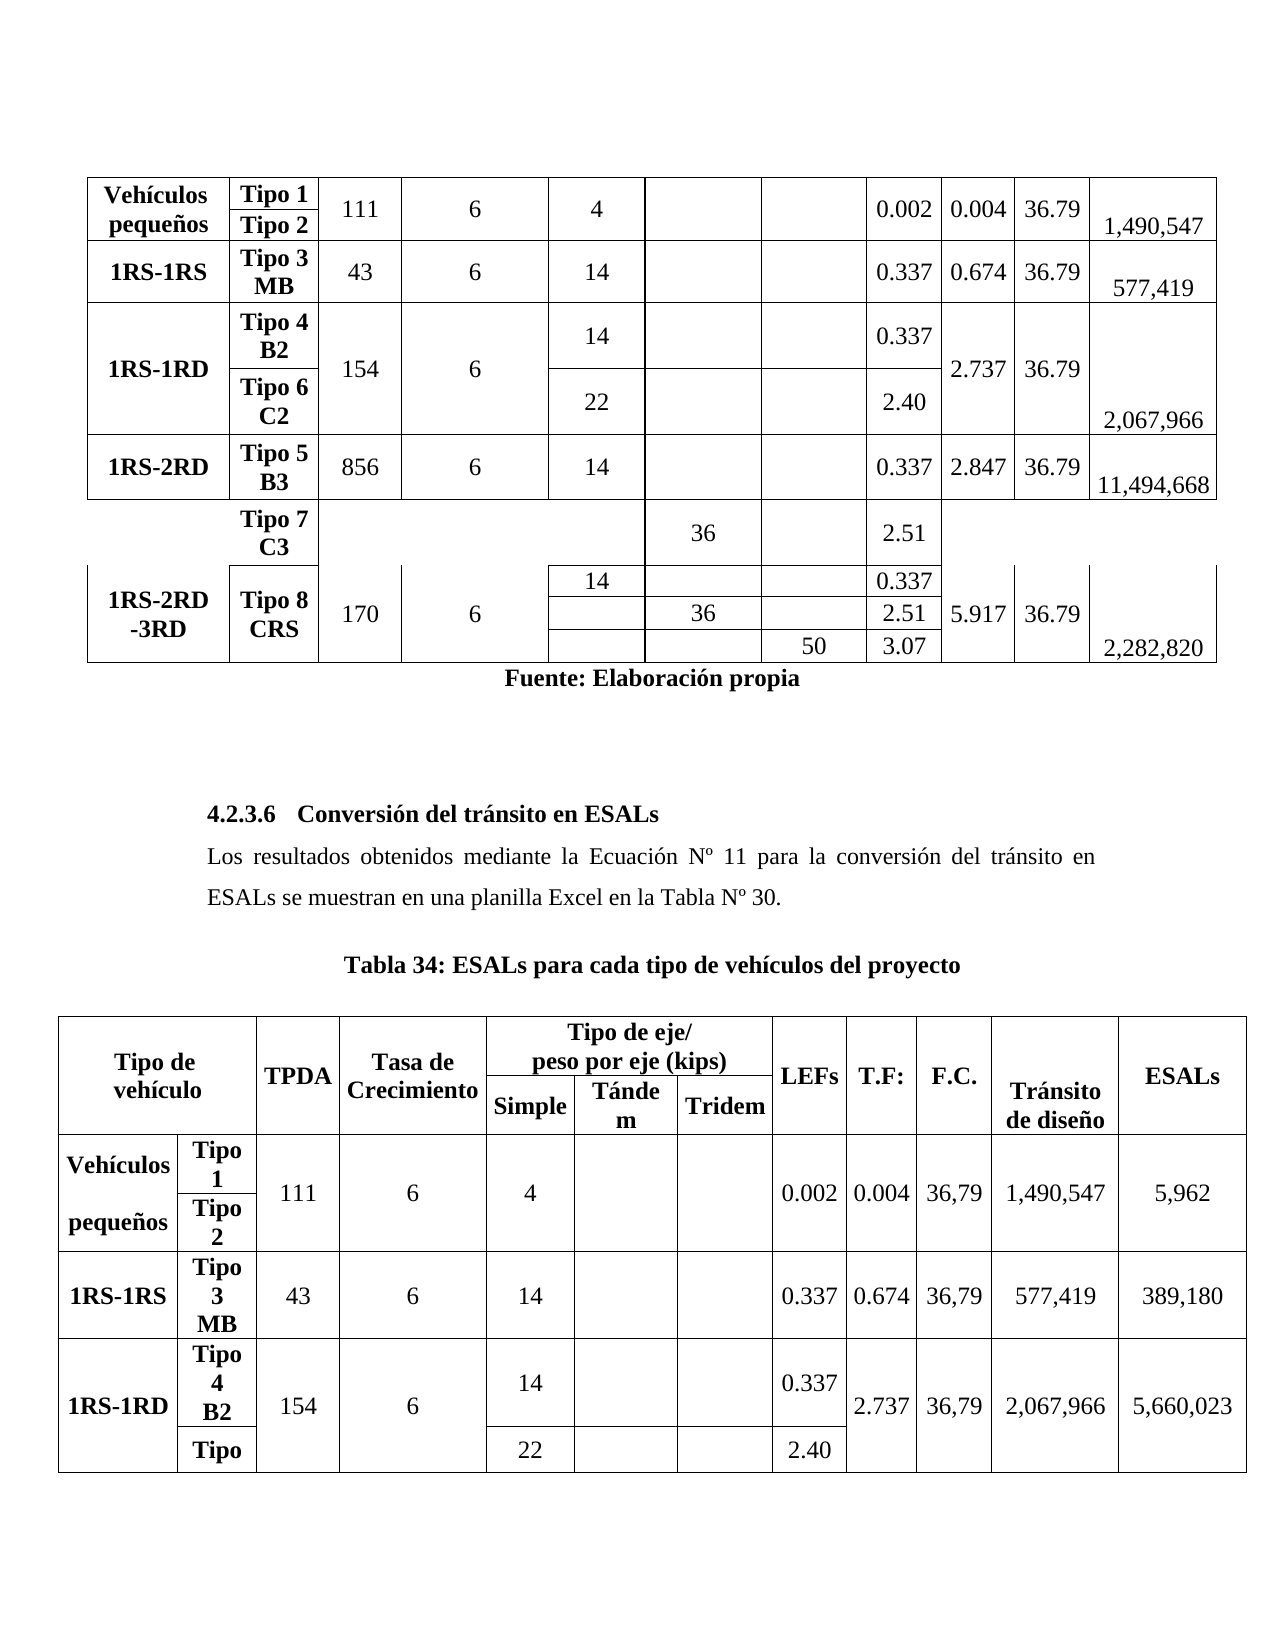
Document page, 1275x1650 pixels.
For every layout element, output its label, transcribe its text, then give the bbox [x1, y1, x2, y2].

table_cell 170 [319, 565, 401, 662]
table_cell 0.337 [867, 241, 941, 302]
table_cell 6 [402, 303, 548, 433]
table_cell 14 [549, 566, 644, 596]
table_cell 2,067,966 [992, 1339, 1118, 1472]
table_cell [575, 1339, 677, 1426]
table_cell 6 [402, 435, 548, 499]
table_header Tipo de vehículo [59, 1017, 256, 1134]
table_cell 6 [402, 565, 548, 662]
table_cell Tipo 1 [178, 1135, 256, 1192]
table_cell 6 [402, 241, 548, 302]
table_cell 1RS-2RD [88, 435, 229, 499]
table_cell 0.674 [942, 241, 1014, 302]
table_cell 22 [487, 1427, 574, 1472]
table_cell 0.337 [867, 435, 941, 499]
table_cell 36.79 [1015, 565, 1089, 662]
table_cell 1RS-1RS [59, 1252, 177, 1338]
table_cell 1RS-1RS [88, 241, 229, 302]
table_cell [762, 500, 866, 565]
table_header F.C. [917, 1017, 991, 1134]
table_cell Vehículos pequeños [88, 178, 229, 240]
table_cell 577,419 [1090, 241, 1216, 302]
table_cell 1RS-1RD [59, 1339, 177, 1472]
table_cell [762, 566, 866, 596]
table_cell [762, 369, 866, 433]
text Los resultados obtenidos mediante la Ecuación Nº 11 para la conversión del tránsito en ESALs se muestran en una planilla Excel en la Tabla Nº 30. [207, 842, 1098, 911]
table_cell 6 [402, 178, 548, 240]
table_cell 36 [646, 597, 761, 629]
table_header Tipo de eje/ peso por eje (kips) [487, 1017, 772, 1075]
table_cell 0.337 [773, 1339, 846, 1426]
table_cell 577,419 [992, 1252, 1118, 1338]
table_cell 6 [340, 1252, 486, 1338]
table_cell 1,490,547 [992, 1135, 1118, 1251]
table_cell Tipo 7 C3 [229, 500, 318, 565]
table_cell Simple [487, 1076, 574, 1134]
table_cell 0.337 [773, 1252, 846, 1338]
table_cell 5.917 [942, 565, 1014, 662]
table_header Tránsito de diseño [992, 1017, 1118, 1134]
table_cell 389,180 [1119, 1252, 1246, 1338]
table_cell [646, 369, 761, 433]
table_cell Tipo 3 MB [178, 1252, 256, 1338]
table_cell 36,79 [917, 1339, 991, 1472]
table_cell 11,494,668 [1090, 435, 1216, 499]
text Fuente: Elaboración propia [207, 663, 1098, 691]
table_cell 4 [549, 178, 644, 240]
table_cell 856 [319, 435, 401, 499]
table_cell 2.737 [942, 303, 1014, 433]
table_cell Tridem [678, 1076, 772, 1134]
table_cell 154 [257, 1339, 339, 1472]
table_cell 0.002 [773, 1135, 846, 1251]
table_cell Tipo 5 B3 [230, 435, 318, 499]
table_cell Tipo 1 [230, 178, 318, 208]
table_cell 0.002 [867, 178, 941, 240]
table_cell 2.51 [867, 500, 941, 565]
table_cell 14 [549, 241, 644, 302]
table_cell 1RS-1RD [88, 303, 229, 433]
table_cell Tipo 6 C2 [178, 1427, 256, 1472]
table_cell [549, 597, 644, 629]
table_cell 2.40 [867, 369, 941, 433]
table_cell 22 [549, 369, 644, 433]
table_header LEFs [773, 1017, 846, 1134]
table_header TPDA [257, 1017, 339, 1134]
table_cell 36 [646, 500, 761, 565]
table_cell 36,79 [917, 1135, 991, 1251]
table_cell 4 [487, 1135, 574, 1251]
table_cell 14 [487, 1252, 574, 1338]
table_cell [575, 1252, 677, 1338]
table_cell Tipo 6 C2 [230, 369, 318, 433]
table_cell Tipo 8 CRS [230, 566, 318, 662]
table_cell 2.51 [867, 597, 941, 629]
subtitle Conversión del tránsito en ESALs [207, 799, 1098, 828]
table_cell 2.737 [847, 1339, 916, 1472]
table_cell 43 [319, 241, 401, 302]
table_cell 2.40 [773, 1427, 846, 1472]
table_cell [678, 1427, 772, 1472]
table_cell 0.674 [847, 1252, 916, 1338]
table_cell [548, 500, 644, 565]
table_cell 36,79 [917, 1252, 991, 1338]
table_cell [762, 303, 866, 368]
table_cell 3.07 [867, 630, 941, 662]
table_cell 6 [340, 1339, 486, 1472]
table_cell 2,282,820 [1090, 565, 1216, 662]
table_cell 0.337 [867, 566, 941, 596]
table_cell 36.79 [1015, 178, 1089, 240]
table_cell [762, 435, 866, 499]
table_cell 14 [487, 1339, 574, 1426]
table_cell 2.847 [942, 435, 1014, 499]
table_cell Tipo 2 [178, 1194, 256, 1251]
table_cell 6 [340, 1135, 486, 1251]
table_cell 0.004 [942, 178, 1014, 240]
table_cell 154 [319, 303, 401, 433]
table_cell [575, 1427, 677, 1472]
table_cell 50 [762, 630, 866, 662]
table_cell 111 [319, 178, 401, 240]
table_cell [646, 435, 761, 499]
table_cell Vehículos pequeños [59, 1135, 177, 1251]
table_cell Tipo 4 B2 [178, 1339, 256, 1426]
table_cell Tipo 2 [230, 210, 318, 240]
table_cell [762, 597, 866, 629]
table_cell 5,660,023 [1119, 1339, 1246, 1472]
table_cell [646, 241, 761, 302]
table_cell 36.79 [1015, 303, 1089, 433]
table_cell 111 [257, 1135, 339, 1251]
table_cell 0.337 [867, 303, 941, 368]
table_cell 5,962 [1119, 1135, 1246, 1251]
table_cell Tipo 4 B2 [230, 303, 318, 368]
table_cell [762, 241, 866, 302]
table_cell [762, 178, 866, 240]
table_header ESALs [1119, 1017, 1246, 1134]
table_cell 36.79 [1015, 435, 1089, 499]
table_cell 43 [257, 1252, 339, 1338]
table_cell Tándem [575, 1076, 677, 1134]
table_cell 2,067,966 [1090, 303, 1216, 433]
table_cell [678, 1339, 772, 1426]
table_cell 36.79 [1015, 241, 1089, 302]
table_cell [549, 630, 644, 662]
table_cell Tipo 3 MB [230, 241, 318, 302]
table_cell 1RS-2RD -3RD [88, 565, 229, 662]
table_cell 14 [549, 303, 644, 368]
table_cell [646, 566, 761, 596]
table_cell 1,490,547 [1090, 178, 1216, 240]
table_cell 14 [549, 435, 644, 499]
table_header T.F: [847, 1017, 916, 1134]
table_cell 0.004 [847, 1135, 916, 1251]
table_cell [646, 630, 761, 662]
table_cell [646, 303, 761, 368]
table_cell [678, 1135, 772, 1251]
table_cell [678, 1252, 772, 1338]
table_cell [575, 1135, 677, 1251]
table_header Tasa de Crecimiento [340, 1017, 486, 1134]
table_cell [646, 178, 761, 240]
